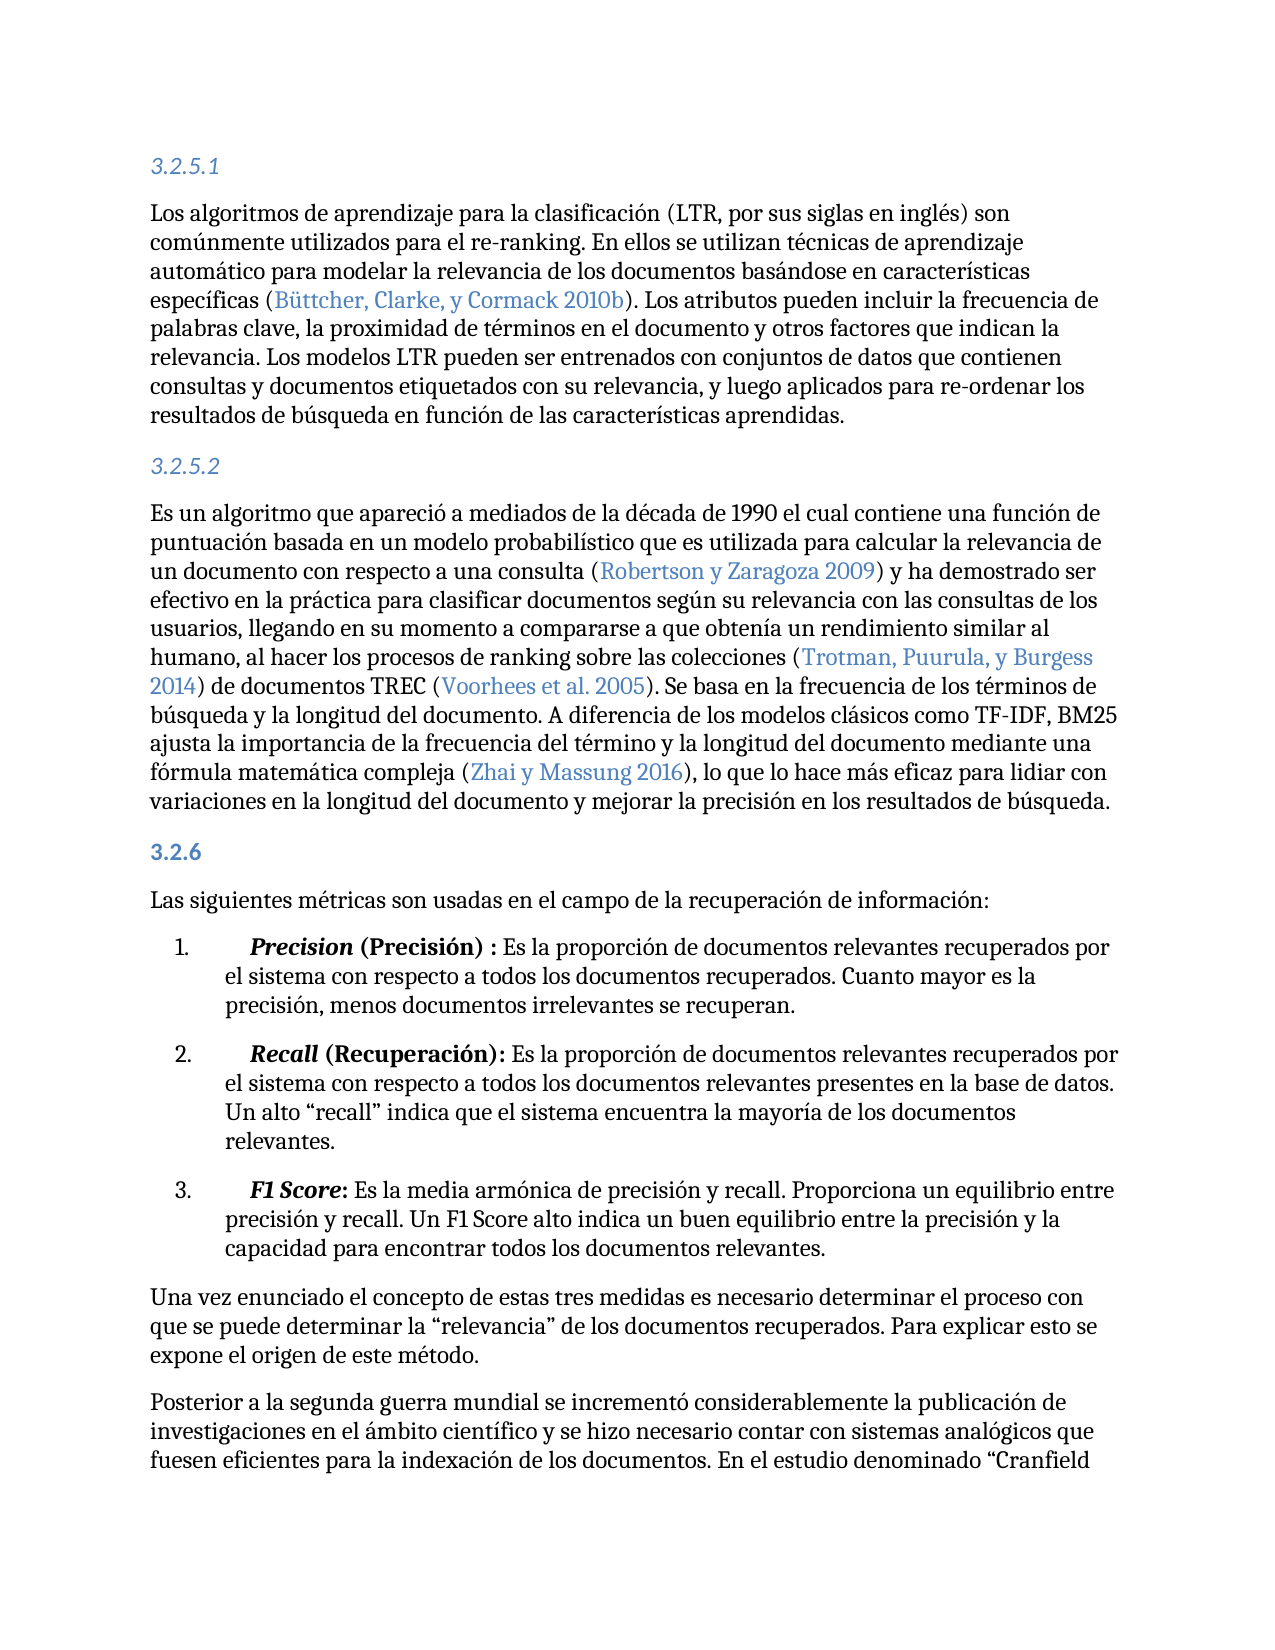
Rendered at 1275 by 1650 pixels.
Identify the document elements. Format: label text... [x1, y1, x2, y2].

list Recall (Recuperación): Es la proporción de documentos relevantes recuperados por el sistema con respecto a todos los documentos relevantes presentes en la base de datos. Un alto “recall” indica que el sistema encuentra la mayoría de los documentos relevantes. [175, 1040, 1125, 1155]
text Una vez enunciado el concepto de estas tres medidas es necesario determinar el proceso con que se puede determinar la “relevancia” de los documentos recuperados. Para explicar esto se expone el origen de este método. [150, 1283, 1125, 1369]
subtitle 3.2.6 Medidas y Métodos de Evaluación: [150, 836, 1125, 867]
subtitle 3.2.5.1 Learning to Rank (LTR): [150, 150, 1125, 181]
list F1 Score: Es la media armónica de precisión y recall. Proporciona un equilibrio entre precisión y recall. Un F1 Score alto indica un buen equilibrio entre la precisión y la capacidad para encontrar todos los documentos relevantes. [175, 1176, 1125, 1262]
text Es un algoritmo que apareció a mediados de la década de 1990 el cual contiene una función de puntuación basada en un modelo probabilístico que es utilizada para calcular la relevancia de un documento con respecto a una consulta (Robertson y Zaragoza 2009) y ha demostrado ser efectivo en la práctica para clasificar documentos según su relevancia con las consultas de los usuarios, llegando en su momento a compararse a que obtenía un rendimiento similar al humano, al hacer los procesos de ranking sobre las colecciones (Trotman, Puurula, y Burgess 2014) de documentos TREC (Voorhees et al. 2005). Se basa en la frecuencia de los términos de búsqueda y la longitud del documento. A diferencia de los modelos clásicos como TF-IDF, BM25 ajusta la importancia de la frecuencia del término y la longitud del documento mediante una fórmula matemática compleja (Zhai y Massung 2016), lo que lo hace más eficaz para lidiar con variaciones en la longitud del documento y mejorar la precisión en los resultados de búsqueda. [150, 499, 1125, 816]
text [150, 1388, 1125, 1474]
list Precision (Precisión) : Es la proporción de documentos relevantes recuperados por el sistema con respecto a todos los documentos recuperados. Cuanto mayor es la precisión, menos documentos irrelevantes se recuperan. [175, 933, 1125, 1019]
text Las siguientes métricas son usadas en el campo de la recuperación de información: [150, 886, 1125, 914]
subtitle 3.2.5.2 BM25: [150, 450, 1125, 481]
text Los algoritmos de aprendizaje para la clasificación (LTR, por sus siglas en inglés) son comúnmente utilizados para el re-ranking. En ellos se utilizan técnicas de aprendizaje automático para modelar la relevancia de los documentos basándose en características específicas (Büttcher, Clarke, y Cormack 2010b). Los atributos pueden incluir la frecuencia de palabras clave, la proximidad de términos en el documento y otros factores que indican la relevancia. Los modelos LTR pueden ser entrenados con conjuntos de datos que contienen consultas y documentos etiquetados con su relevancia, y luego aplicados para re-ordenar los resultados de búsqueda en función de las características aprendidas. [150, 199, 1125, 429]
